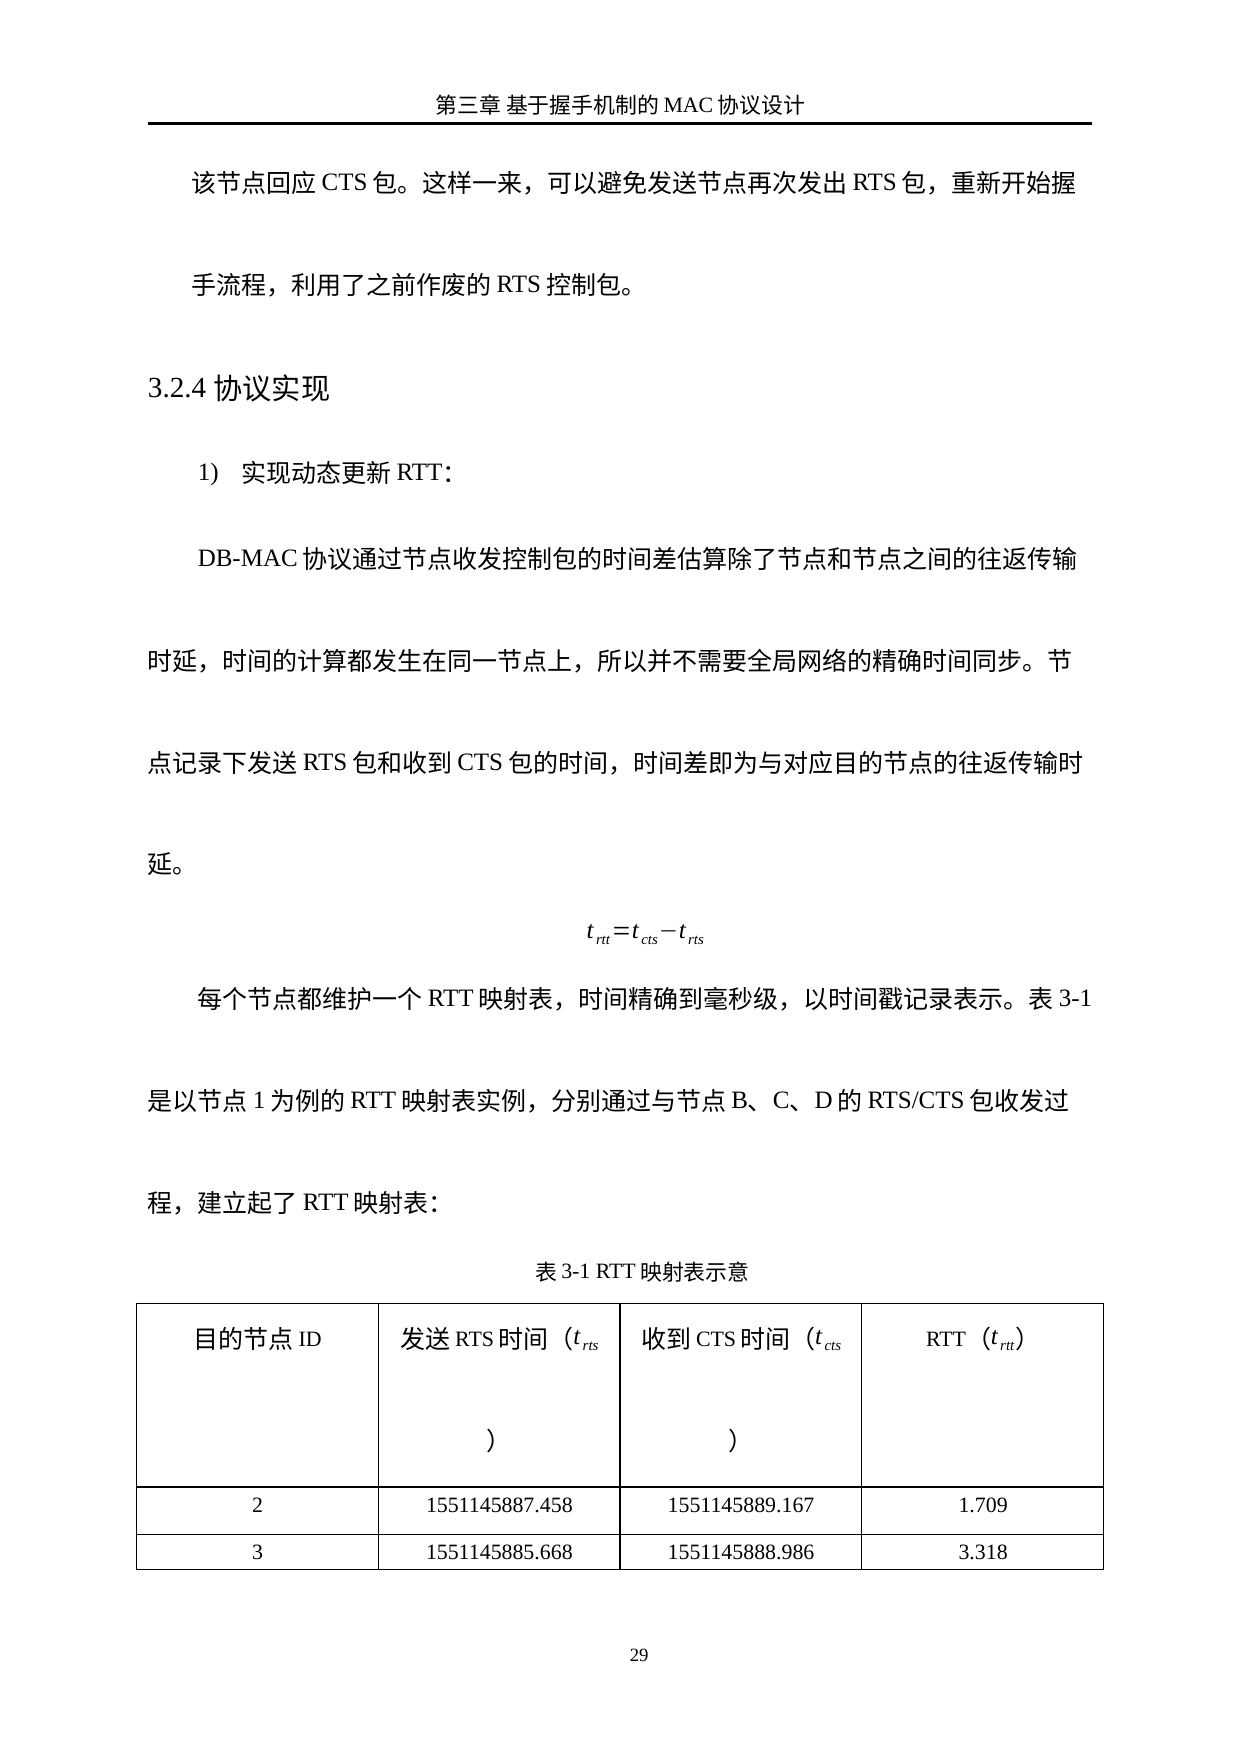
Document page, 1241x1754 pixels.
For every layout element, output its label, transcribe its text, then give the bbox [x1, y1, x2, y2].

table_cell 1551145885.668 [379, 1535, 619, 1569]
table_header 发送RTS时间（） [379, 1304, 619, 1486]
list 实现动态更新RTT： [198, 437, 1092, 505]
table_cell 3 [137, 1535, 378, 1569]
table_cell 1551145889.167 [621, 1488, 861, 1534]
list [191, 148, 1092, 317]
text 表3-1 RTT映射表示意 [148, 1253, 1092, 1287]
subtitle 3.2.4 协议实现 [148, 353, 1067, 421]
table_cell 1551145887.458 [379, 1488, 619, 1534]
table_cell 2 [137, 1488, 378, 1534]
table_header 收到CTS时间（） [621, 1304, 861, 1486]
table_header 目的节点ID [137, 1304, 378, 1486]
table_cell 3.318 [862, 1535, 1103, 1569]
text 每个节点都维护一个RTT映射表，时间精确到毫秒级，以时间戳记录表示。表3-1是以节点1为例的RTT映射表实例，分别通过与节点B、C、D的RTS/CTS包收发过程，建立起了RTT映射表： [148, 963, 1092, 1235]
table_cell 1551145888.986 [621, 1535, 861, 1569]
table_header RTT（） [862, 1304, 1103, 1486]
table_cell 1.709 [862, 1488, 1103, 1534]
text DB-MAC协议通过节点收发控制包的时间差估算除了节点和节点之间的往返传输时延，时间的计算都发生在同一节点上，所以并不需要全局网络的精确时间同步。节点记录下发送RTS包和收到CTS包的时间，时间差即为与对应目的节点的往返传输时延。 [148, 523, 1092, 897]
